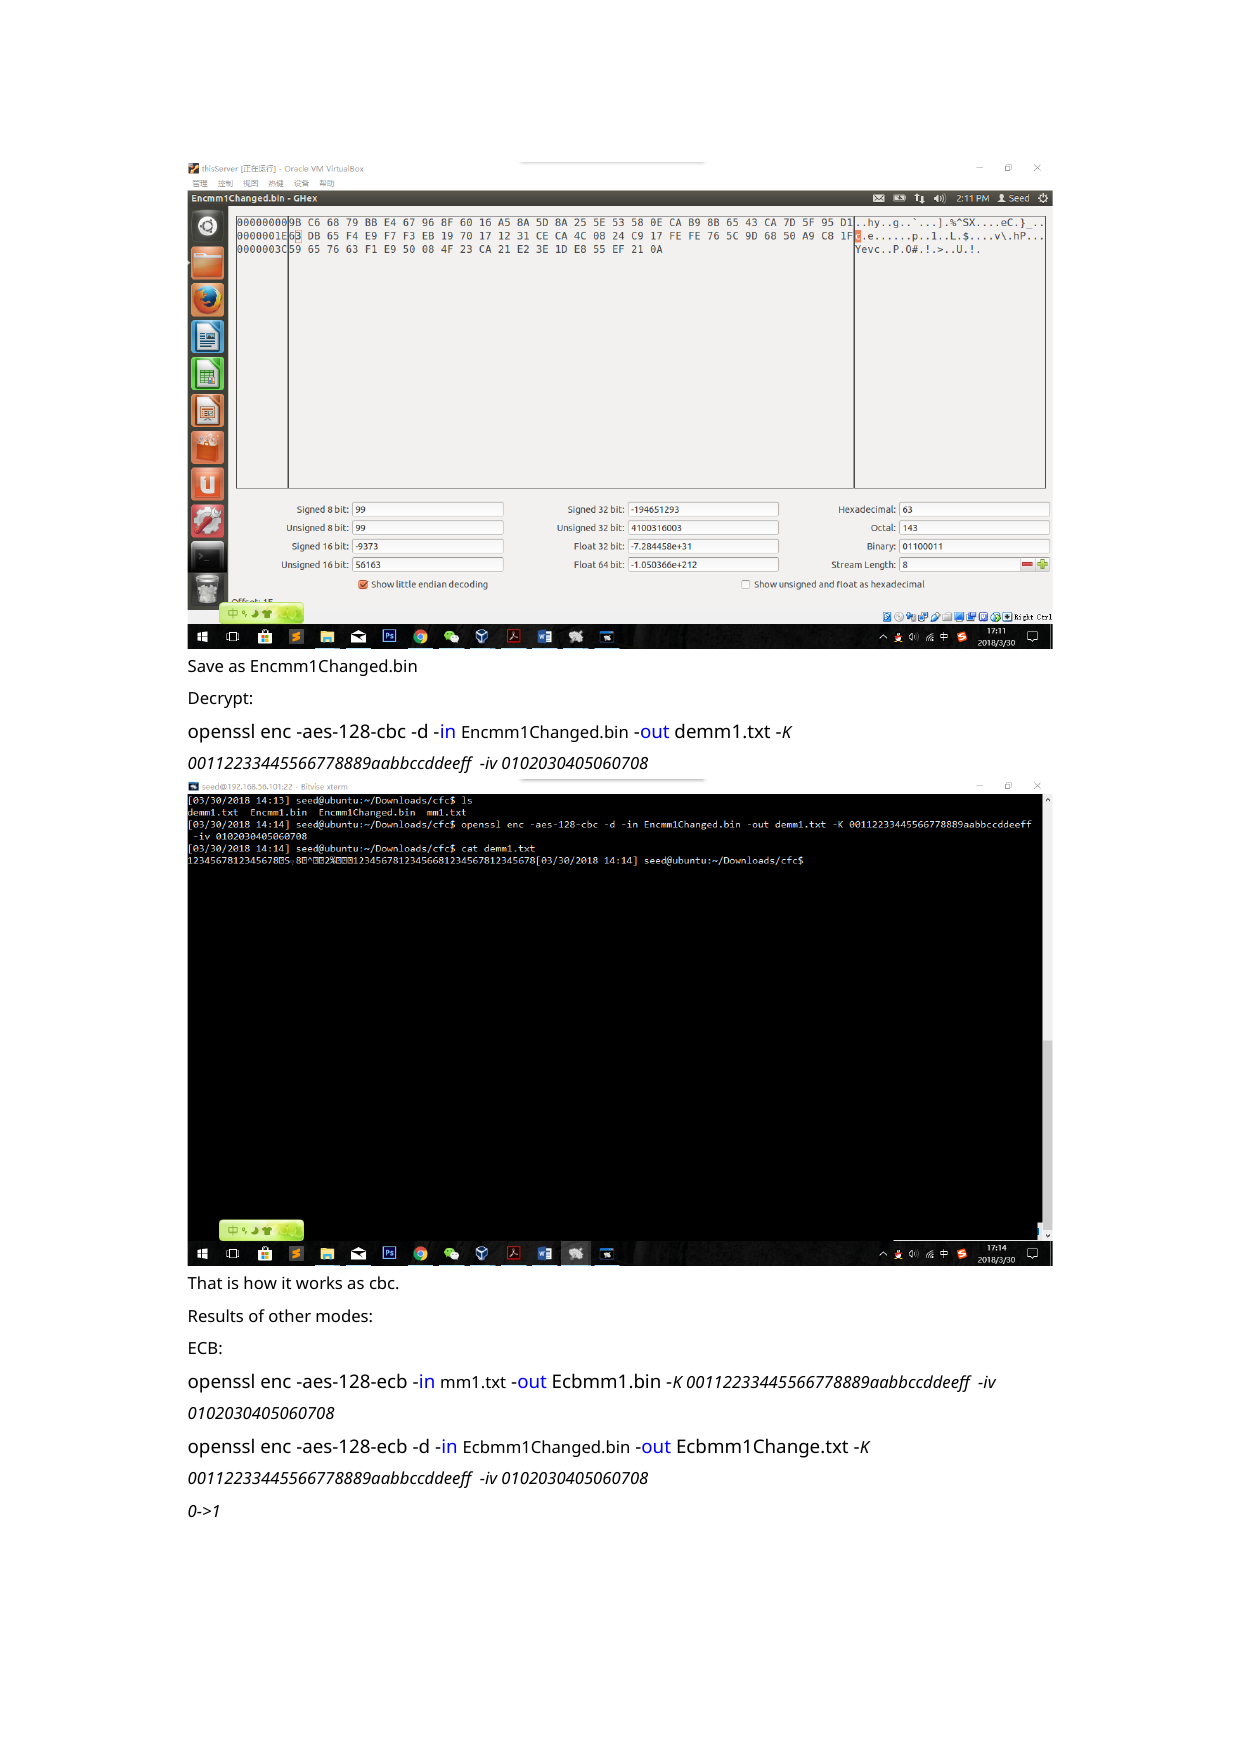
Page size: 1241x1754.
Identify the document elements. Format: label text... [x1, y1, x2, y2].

text openssl enc -aes-128-ecb -in mm1.txt -out Ecbmm1.bin -K 00112233445566778889aabbccddeeff -iv 0102030405060708 [187, 1364, 1053, 1429]
picture [187, 779, 1053, 1266]
picture [187, 162, 1053, 649]
text ECB: [187, 1332, 1053, 1364]
text openssl enc -aes-128-cbc -d -in Encmm1Changed.bin -out demm1.txt -K 00112233445566778889aabbccddeeff -iv 0102030405060708 [187, 714, 1053, 779]
text Save as Encmm1Changed.bin [187, 649, 1053, 682]
text 0->1 [187, 1494, 1053, 1527]
text That is how it works as cbc. [187, 1267, 1053, 1299]
text openssl enc -aes-128-ecb -d -in Ecbmm1Changed.bin -out Ecbmm1Change.txt -K 00112233445566778889aabbccddeeff -iv 0102030405060708 [187, 1429, 1053, 1494]
text Results of other modes: [187, 1299, 1053, 1332]
text Decrypt: [187, 682, 1053, 714]
